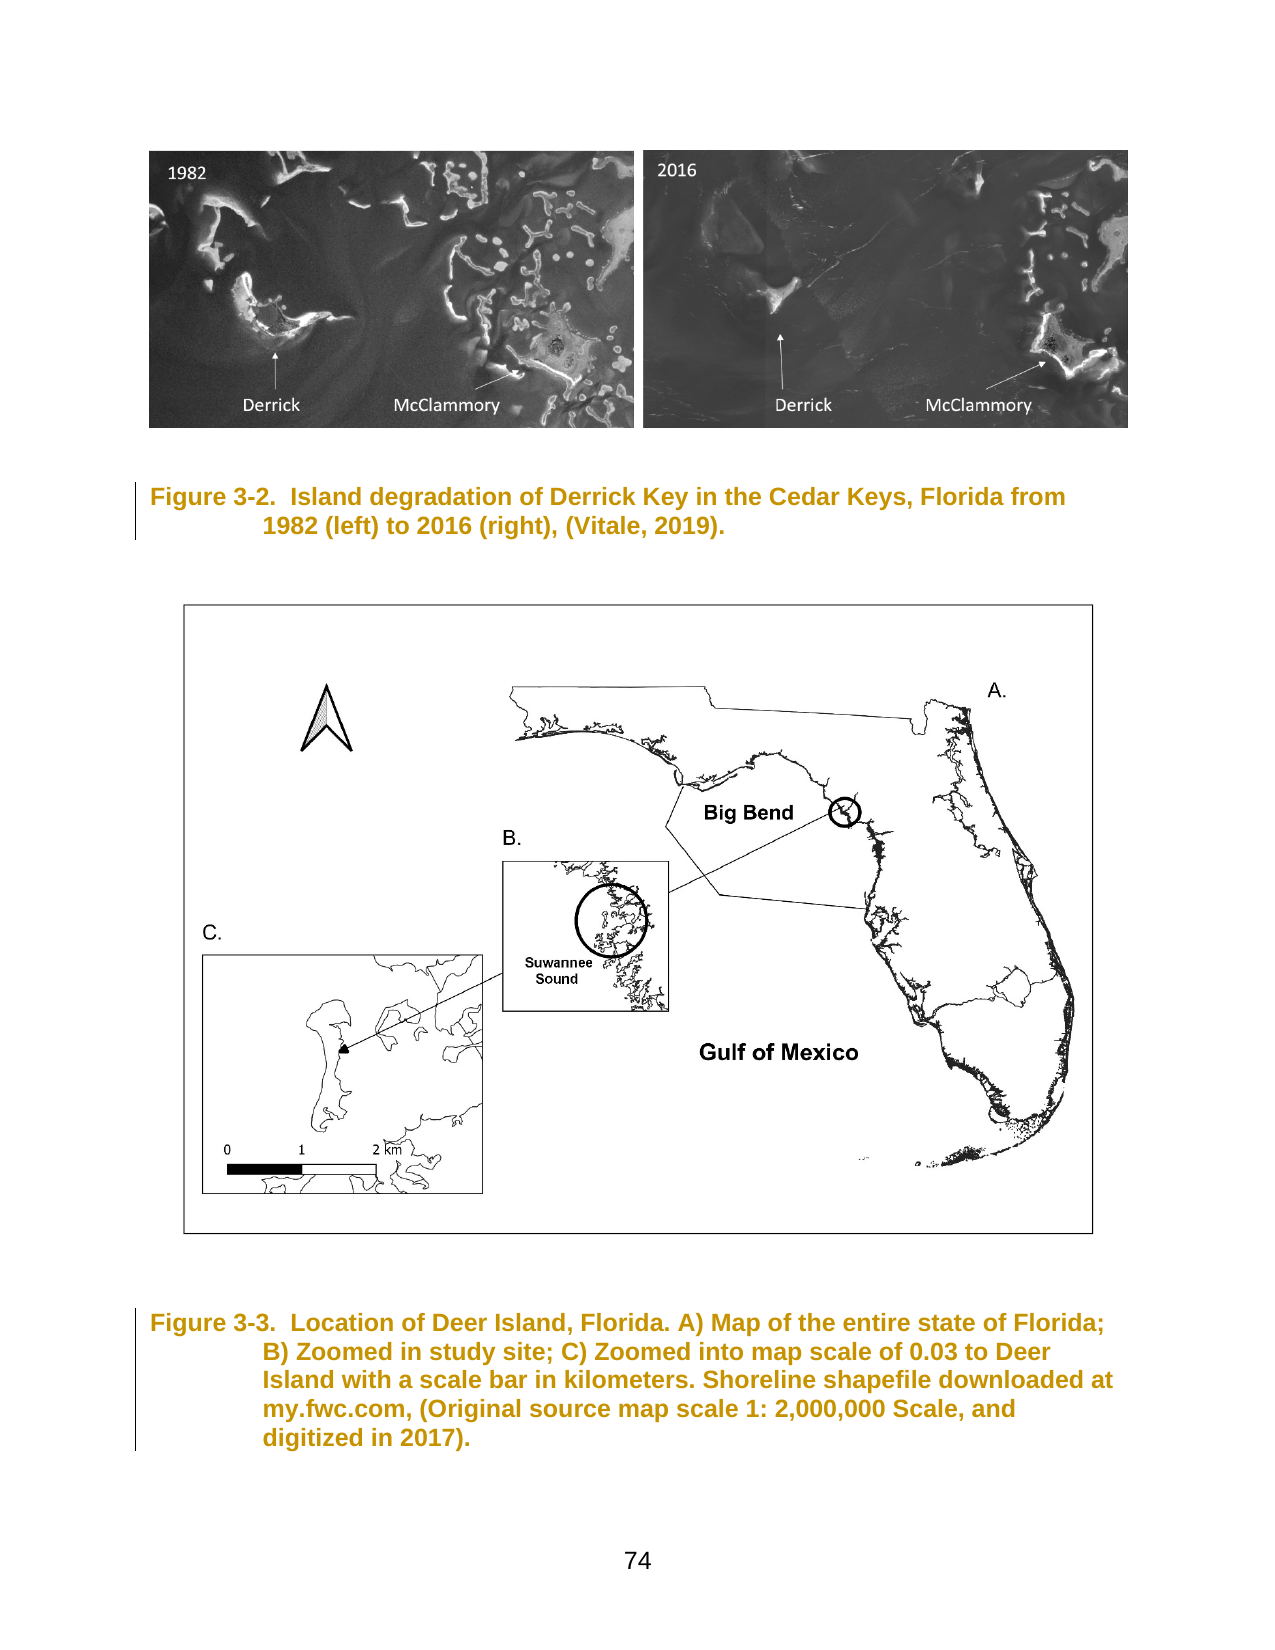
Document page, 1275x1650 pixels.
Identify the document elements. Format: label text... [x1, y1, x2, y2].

picture [150, 564, 1125, 1254]
text Figure 3-2. Island degradation of Derrick Key in the Cedar Keys, Florida from 1982 (left) to 2016 (right), [150, 482, 1125, 539]
picture [149, 150, 1128, 428]
text Figure 3-3. Location of Deer Island, Florida. A) Map of the entire state of Florida; B) Zoomed in study site; C) Zoomed into map scale of 0.03 to Deer Island with a scale bar in kilometers. Shoreline shapefile downloaded at my.fwc.com, (Original source map scale 1: 2,000,000 Scale, and digitized in 2017). [150, 1308, 1125, 1451]
